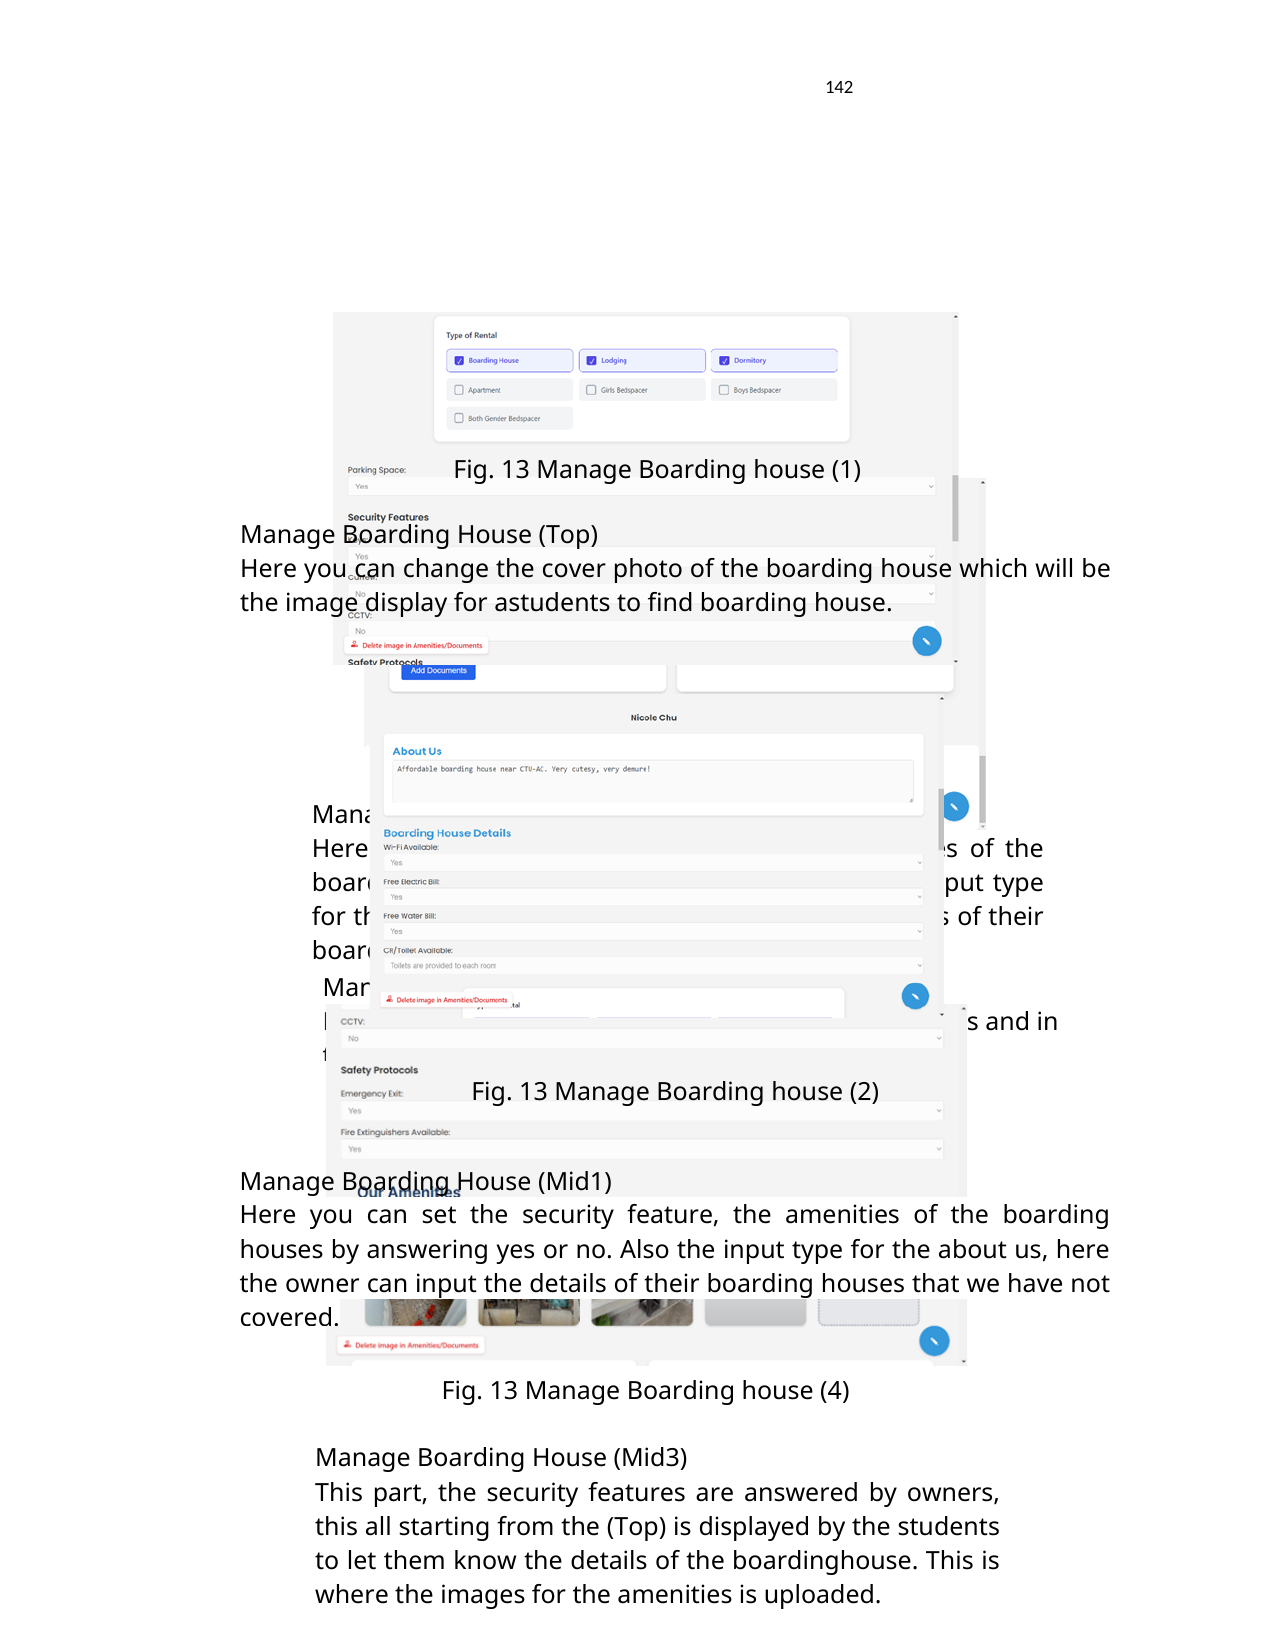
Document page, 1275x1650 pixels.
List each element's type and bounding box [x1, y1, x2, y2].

picture [333, 599, 340, 609]
picture [325, 1299, 968, 1366]
picture [332, 610, 340, 615]
picture [325, 312, 986, 1197]
